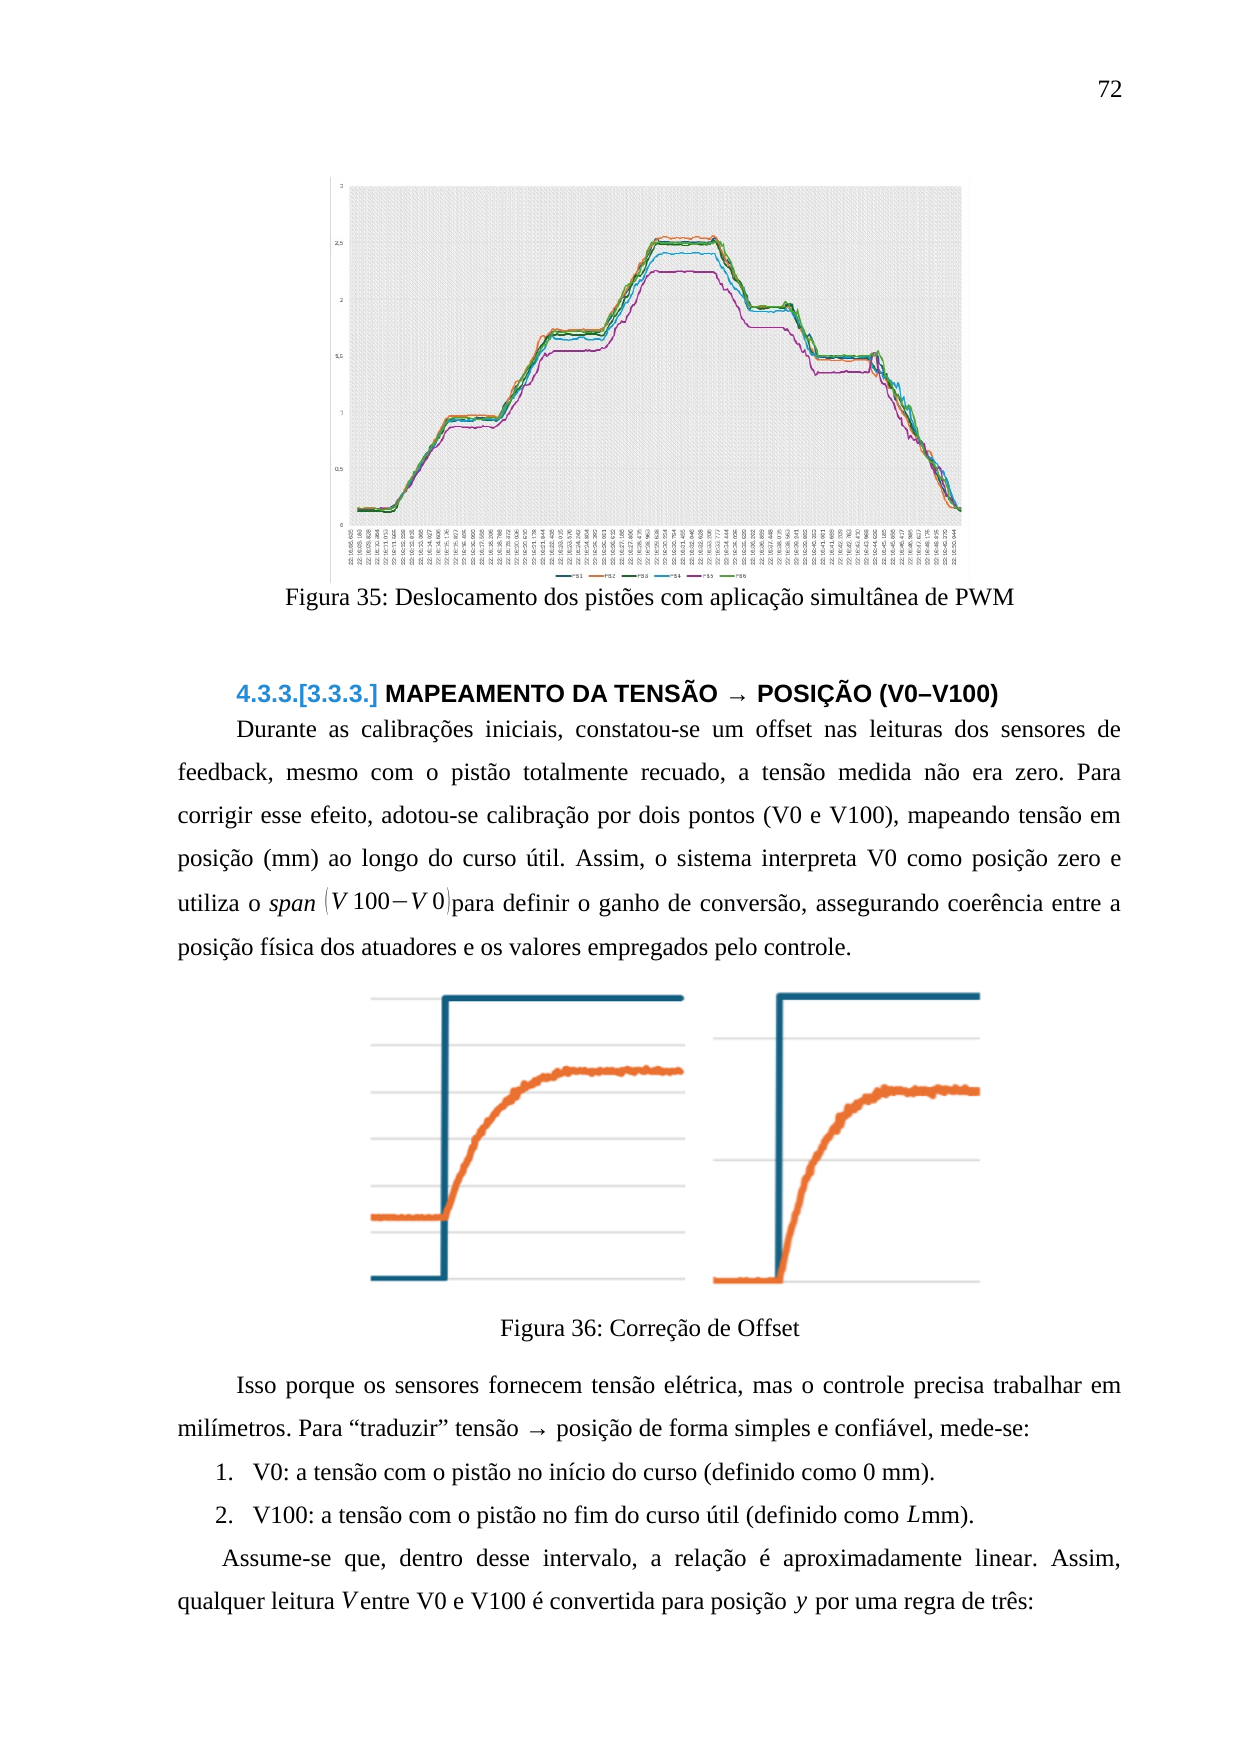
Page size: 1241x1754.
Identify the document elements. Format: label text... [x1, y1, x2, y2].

text Durante as calibrações iniciais, constatou-se um offset nas leituras dos sensores de feedback, mesmo com o pistão totalmente recuado, a tensão medida não era zero. Para corrigir esse efeito, adotou-se calibração por dois pontos (V0 e V100), mapeando tensão em posição (mm) ao longo do curso útil. Assim, o sistema interpreta V0 como posição zero e utiliza o span para definir o ganho de conversão, assegurando coerência entre a posição física dos atuadores e os valores empregados pelo controle. [177, 714, 1122, 960]
picture [343, 974, 1016, 1299]
list V100: a tensão com o pistão no fim do curso útil (definido como mm). [215, 1500, 1122, 1528]
list V0: a tensão com o pistão no início do curso (definido como 0 mm). [215, 1457, 1122, 1485]
picture [330, 177, 970, 583]
text Mapeamento da Tensão → Posição (V0–V100) [236, 679, 1122, 708]
text Isso porque os sensores fornecem tensão elétrica, mas o controle precisa trabalhar em milímetros. Para “traduzir” tensão → posição de forma simples e confiável, mede-se: [177, 1370, 1122, 1442]
text Assume-se que, dentro desse intervalo, a relação é aproximadamente linear. Assim, qualquer leitura entre V0 e V100 é convertida para posição por uma regra de três: [177, 1543, 1122, 1615]
